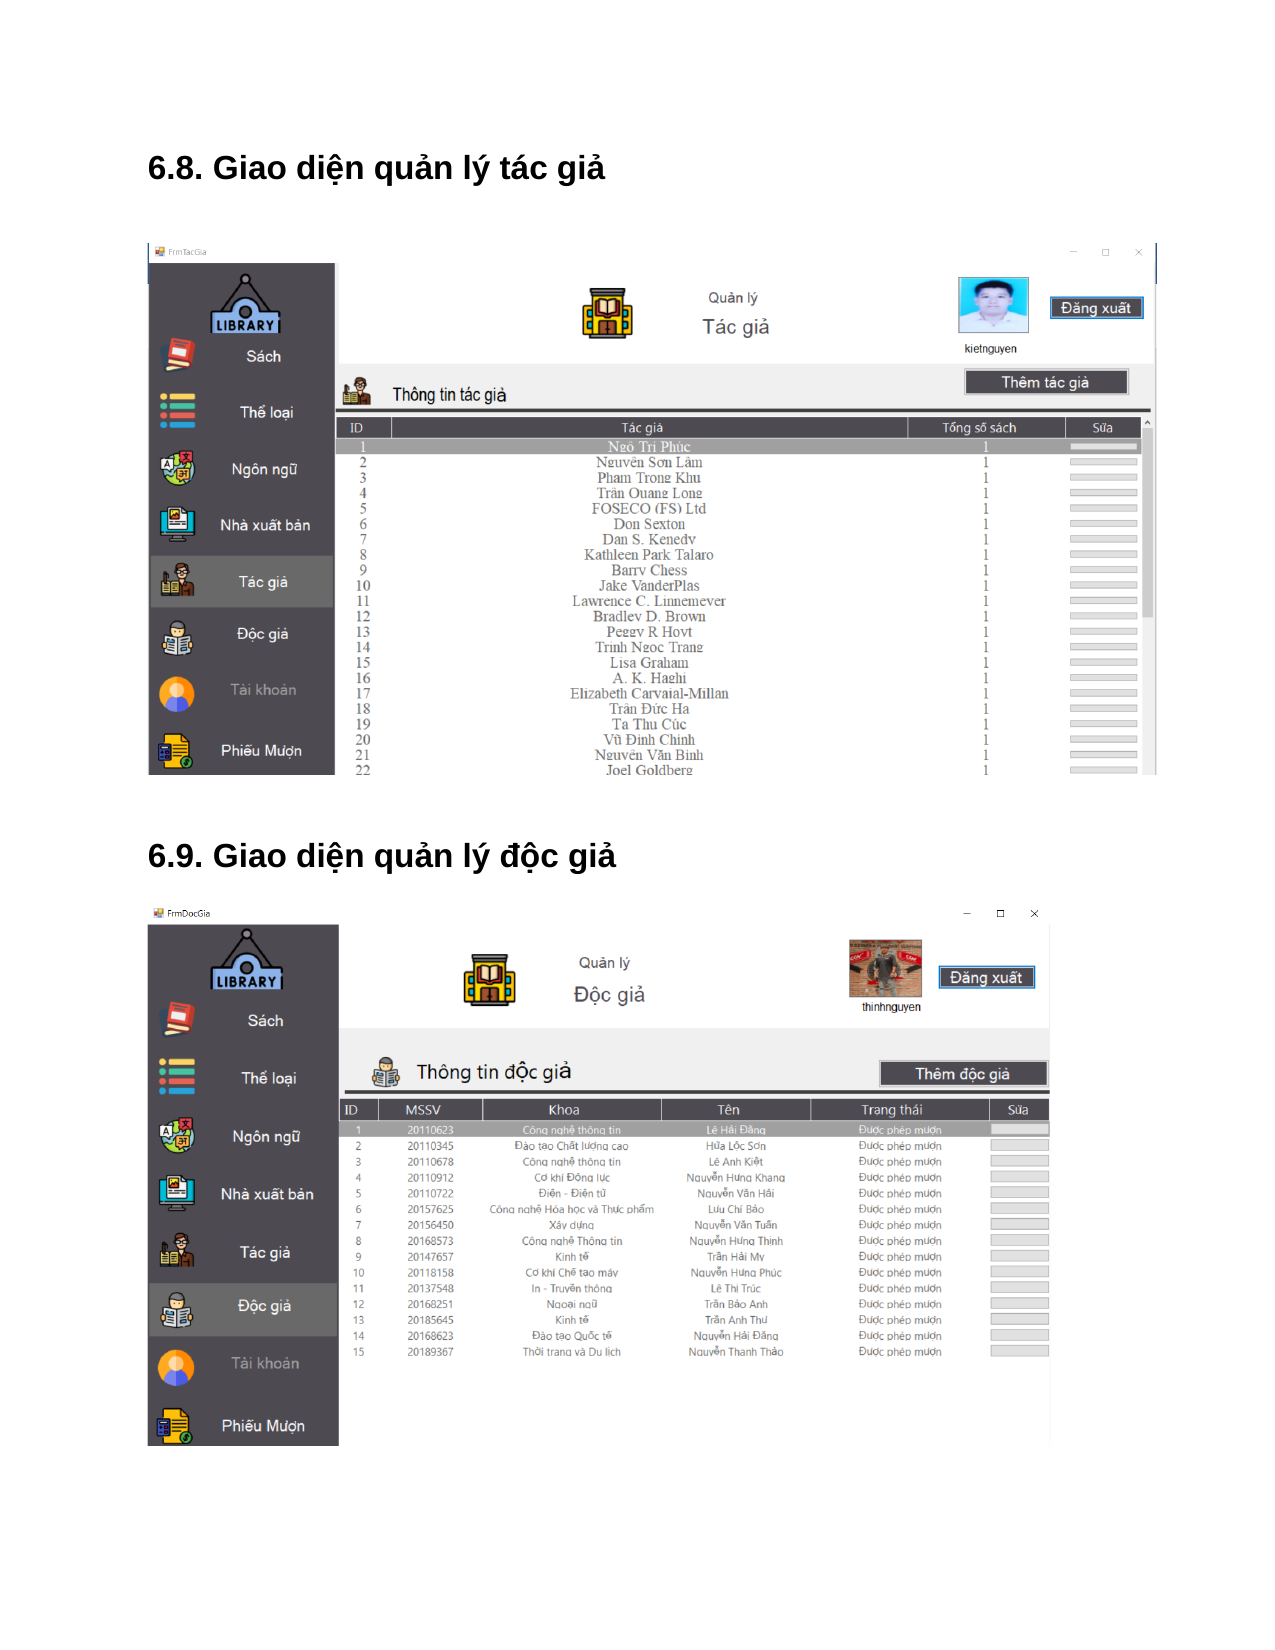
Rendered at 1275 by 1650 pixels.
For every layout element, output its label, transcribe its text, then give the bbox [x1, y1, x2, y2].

subtitle Giao diện quản lý tác giả [148, 148, 1157, 186]
picture [147, 243, 1157, 775]
subtitle Giao diện quản lý độc giả [148, 836, 1157, 874]
picture [147, 903, 1051, 1446]
